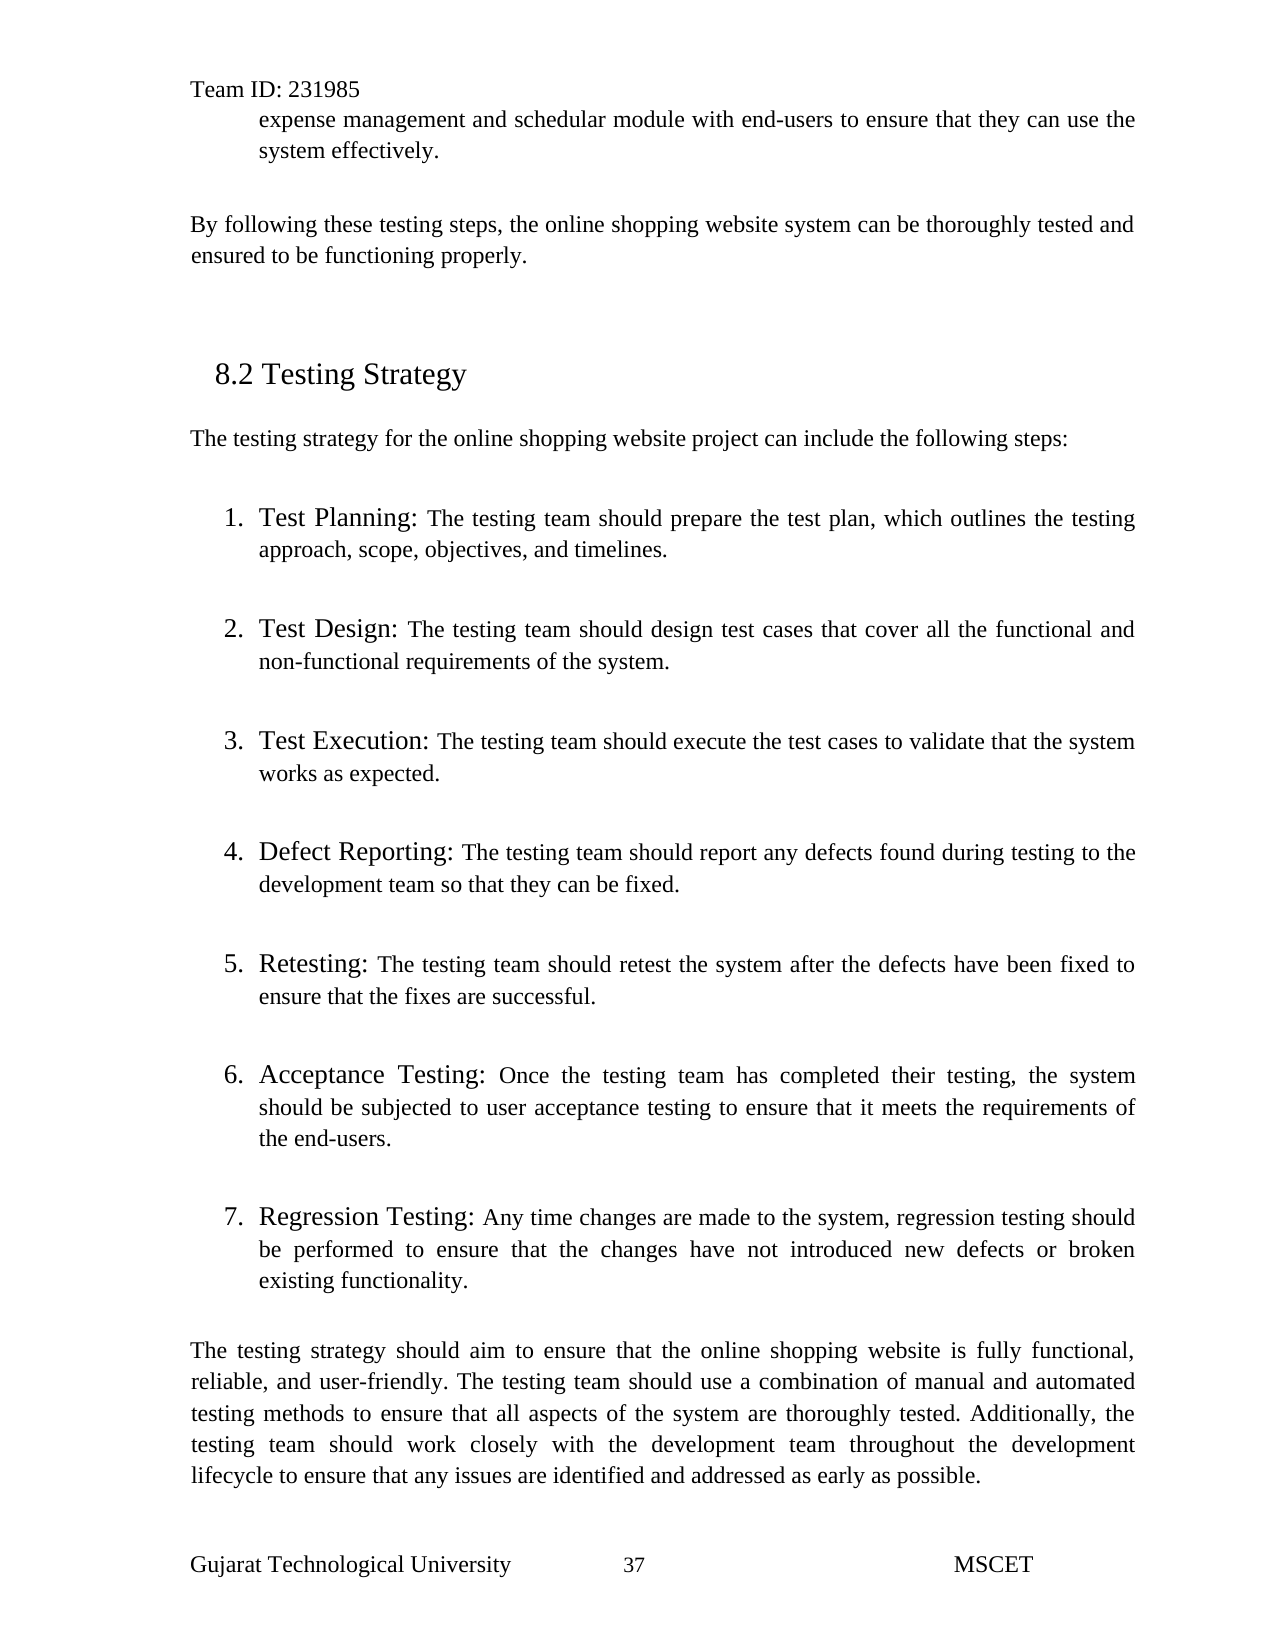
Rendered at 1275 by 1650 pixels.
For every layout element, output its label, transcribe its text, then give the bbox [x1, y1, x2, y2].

list Test Planning: The testing team should prepare the test plan, which outlines the testing approach, scope, objectives, and timelines. [223, 501, 1137, 563]
list Acceptance Testing: Once the testing team has completed their testing, the system should be subjected to user acceptance testing to ensure that it meets the requirements of the end-users. [223, 1058, 1137, 1151]
text The testing strategy for the online shopping website project can include the following steps: [190, 424, 1137, 452]
text By following these testing steps, the online shopping website system can be thoroughly tested and ensured to be functioning properly. [190, 210, 1137, 269]
subtitle 8.2 Testing Strategy [214, 355, 1138, 391]
list Defect Reporting: The testing team should report any defects found during testing to the development team so that they can be fixed. [223, 835, 1137, 897]
list Retesting: The testing team should retest the system after the defects have been fixed to ensure that the fixes are successful. [223, 947, 1137, 1009]
list Test Design: The testing team should design test cases that cover all the functional and non-functional requirements of the system. [223, 612, 1137, 675]
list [223, 105, 1137, 163]
list Test Execution: The testing team should execute the test cases to validate that the system works as expected. [223, 724, 1137, 786]
list Regression Testing: Any time changes are made to the system, regression testing should be performed to ensure that the changes have not introduced new defects or broken existing functionality. [223, 1201, 1137, 1294]
text The testing strategy should aim to ensure that the online shopping website is fully functional, reliable, and user-friendly. The testing team should use a combination of manual and automated testing methods to ensure that all aspects of the system are thoroughly tested. Additionally, the testing team should work closely with the development team throughout the development lifecycle to ensure that any issues are identified and addressed as early as possible. [190, 1336, 1137, 1488]
